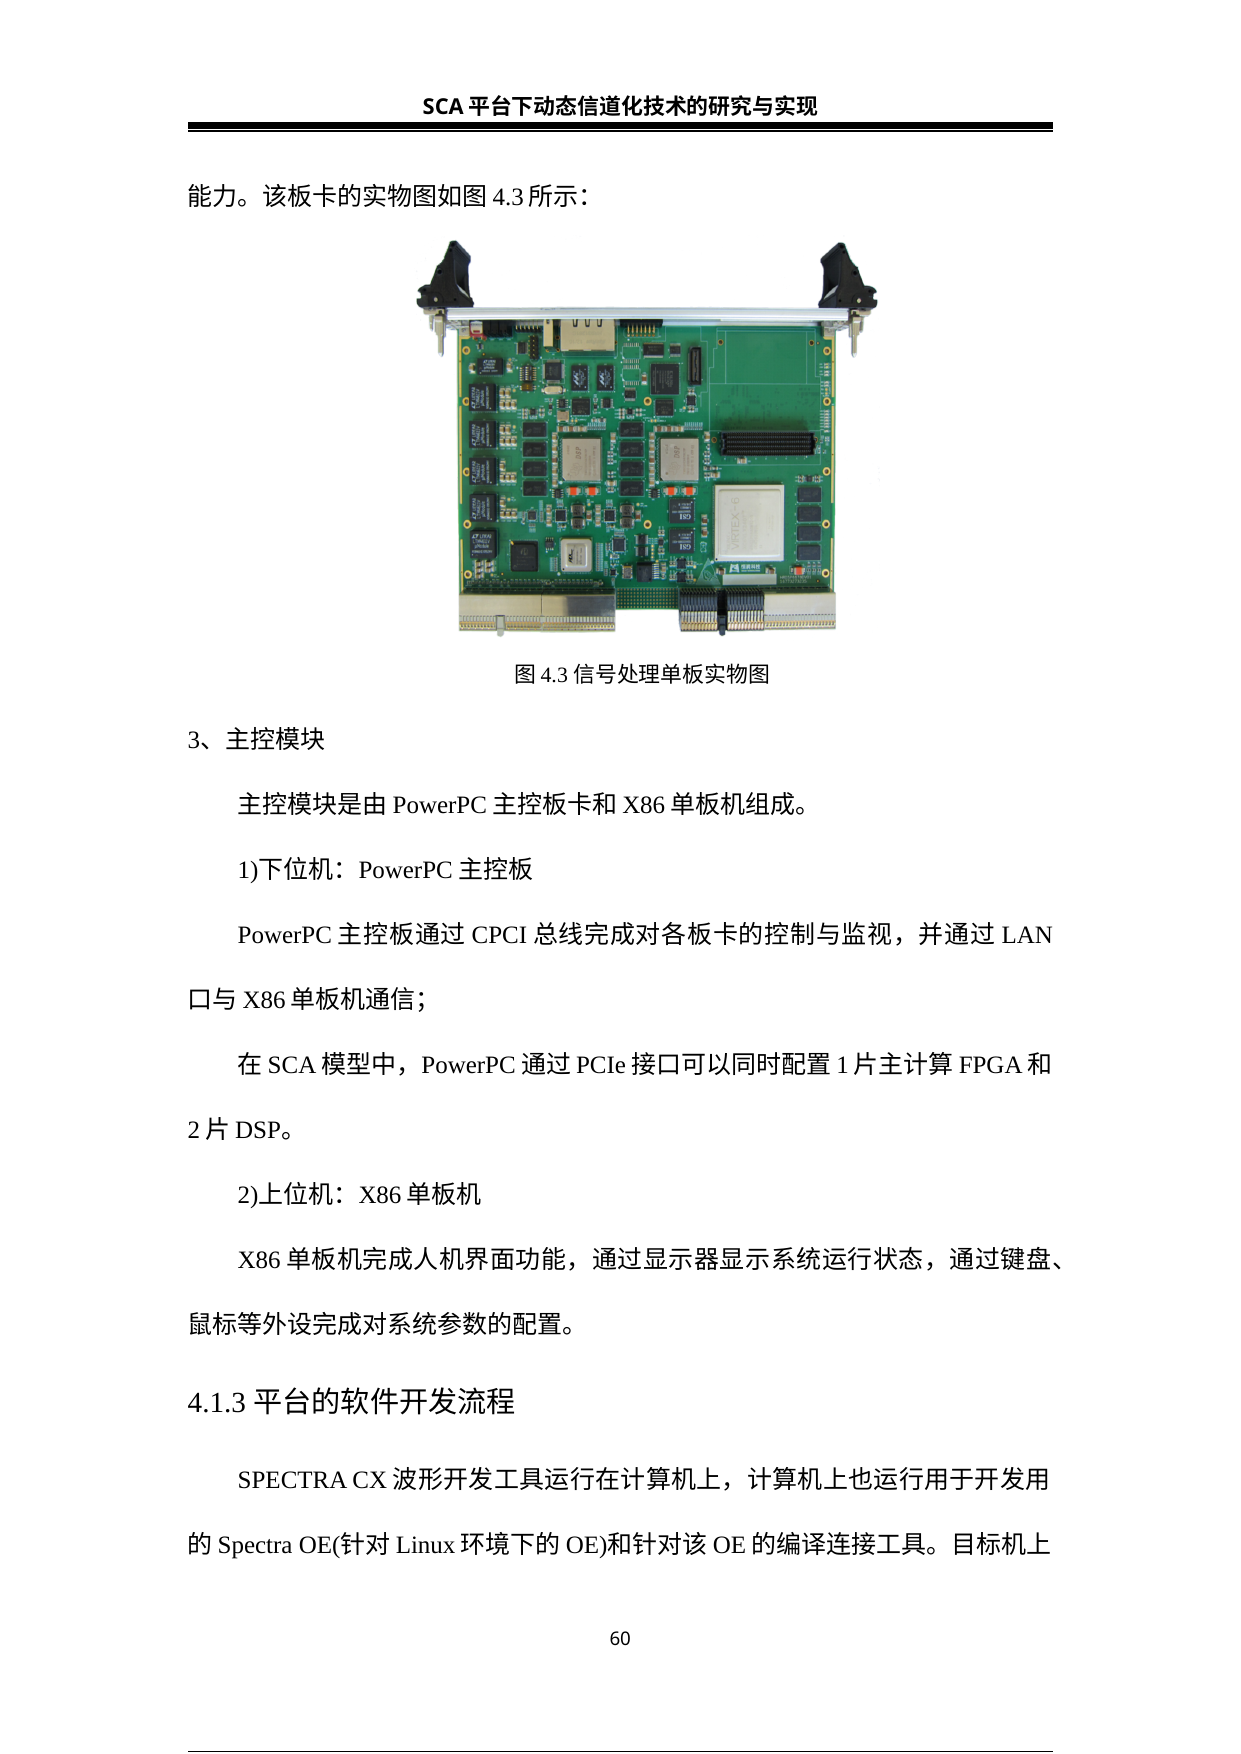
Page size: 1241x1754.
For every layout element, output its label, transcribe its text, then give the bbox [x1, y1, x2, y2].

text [187, 162, 1053, 227]
text PowerPC主控板通过CPCI总线完成对各板卡的控制与监视，并通过LAN口与X86单板机通信； [187, 900, 1053, 1030]
text X86单板机完成人机界面功能，通过显示器显示系统运行状态，通过键盘、鼠标等外设完成对系统参数的配置。 [187, 1225, 1053, 1355]
text 1)下位机：PowerPC主控板 [187, 835, 1053, 900]
text 主控模块是由PowerPC主控板卡和X86单板机组成。 [187, 770, 1053, 835]
subtitle 4.1.3 平台的软件开发流程 [187, 1367, 1053, 1432]
text 图4.3 信号处理单板实物图 [187, 657, 1053, 689]
text 3、主控模块 [187, 705, 1053, 770]
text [187, 1445, 1053, 1575]
text 2)上位机：X86单板机 [187, 1160, 1053, 1225]
text 在SCA模型中，PowerPC通过PCIe接口可以同时配置1片主计算FPGA和2片DSP。 [187, 1030, 1053, 1160]
picture [411, 236, 880, 641]
